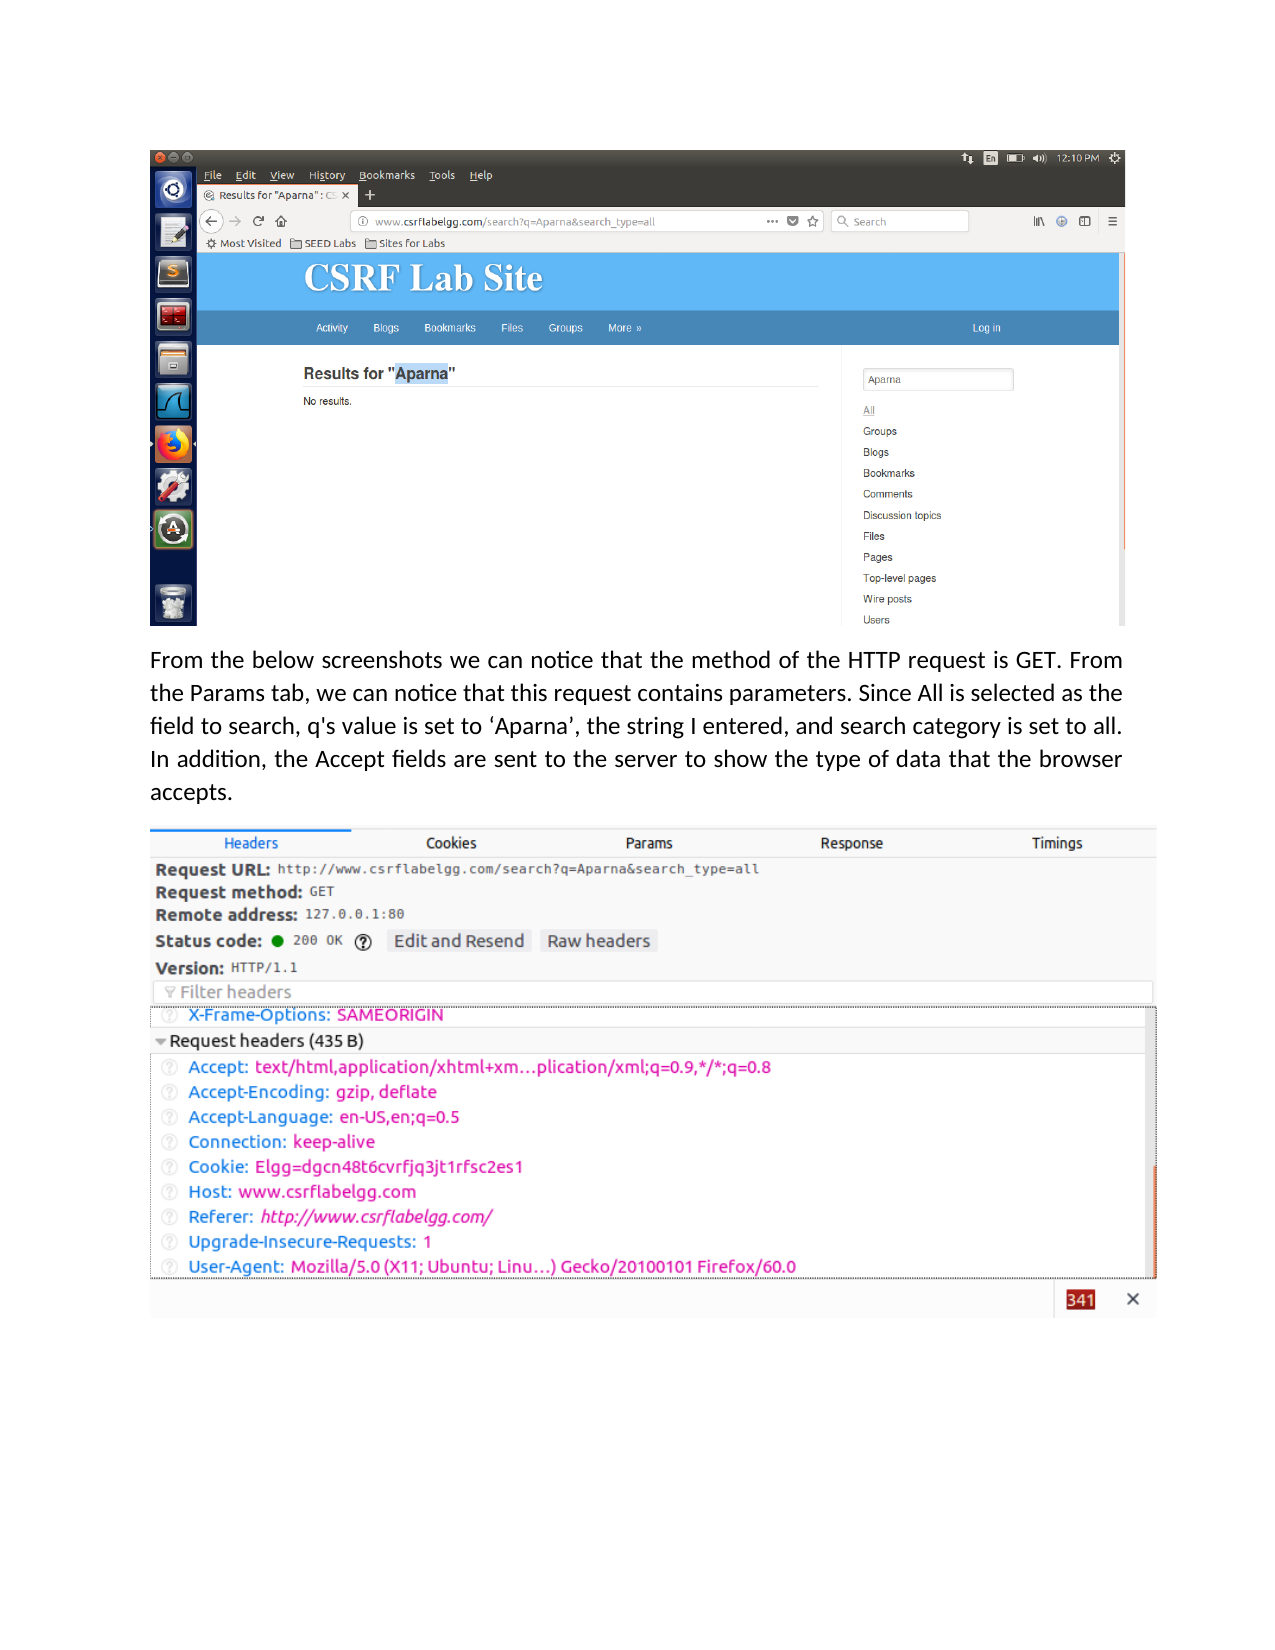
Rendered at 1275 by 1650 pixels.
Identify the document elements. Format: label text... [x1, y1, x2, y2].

picture [150, 825, 1157, 1318]
picture [150, 150, 1125, 626]
text From the below screenshots we can notice that the method of the HTTP request is GET. From the Params tab, we can notice that this request contains parameters. Since All is selected as the field to search, q's value is set to ‘Aparna’, the string I entered, and search category is set to all. In addition, the Accept fields are sent to the server to show the type of data that the browser accepts. [150, 644, 1125, 806]
